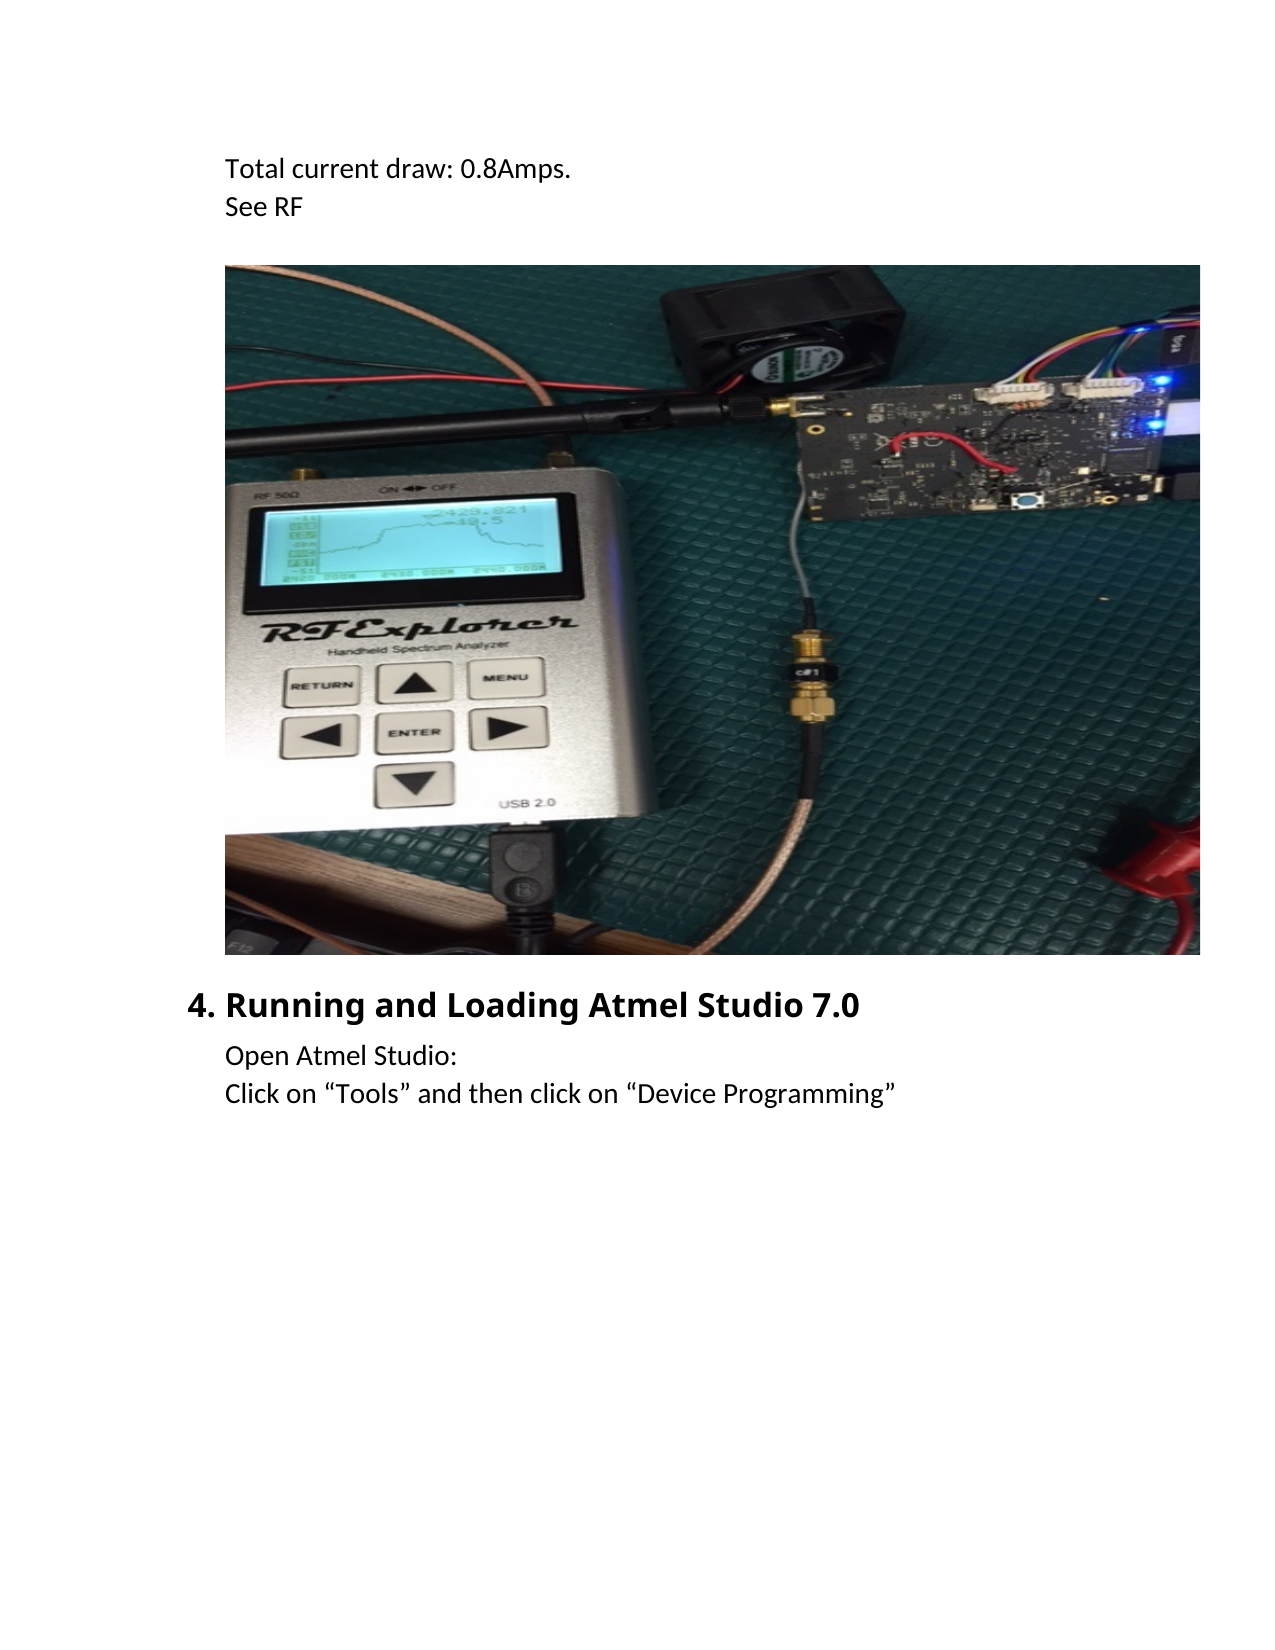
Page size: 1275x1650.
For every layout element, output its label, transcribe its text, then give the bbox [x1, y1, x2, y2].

subtitle Running and Loading Atmel Studio 7.0 [187, 982, 1125, 1027]
list Click on “Tools” and then click on “Device Programming” [225, 1075, 1125, 1111]
list Total current draw: 0.8Amps. [225, 150, 1125, 186]
list See RF [225, 188, 1125, 224]
list Open Atmel Studio: [225, 1037, 1125, 1072]
picture [225, 265, 1200, 955]
